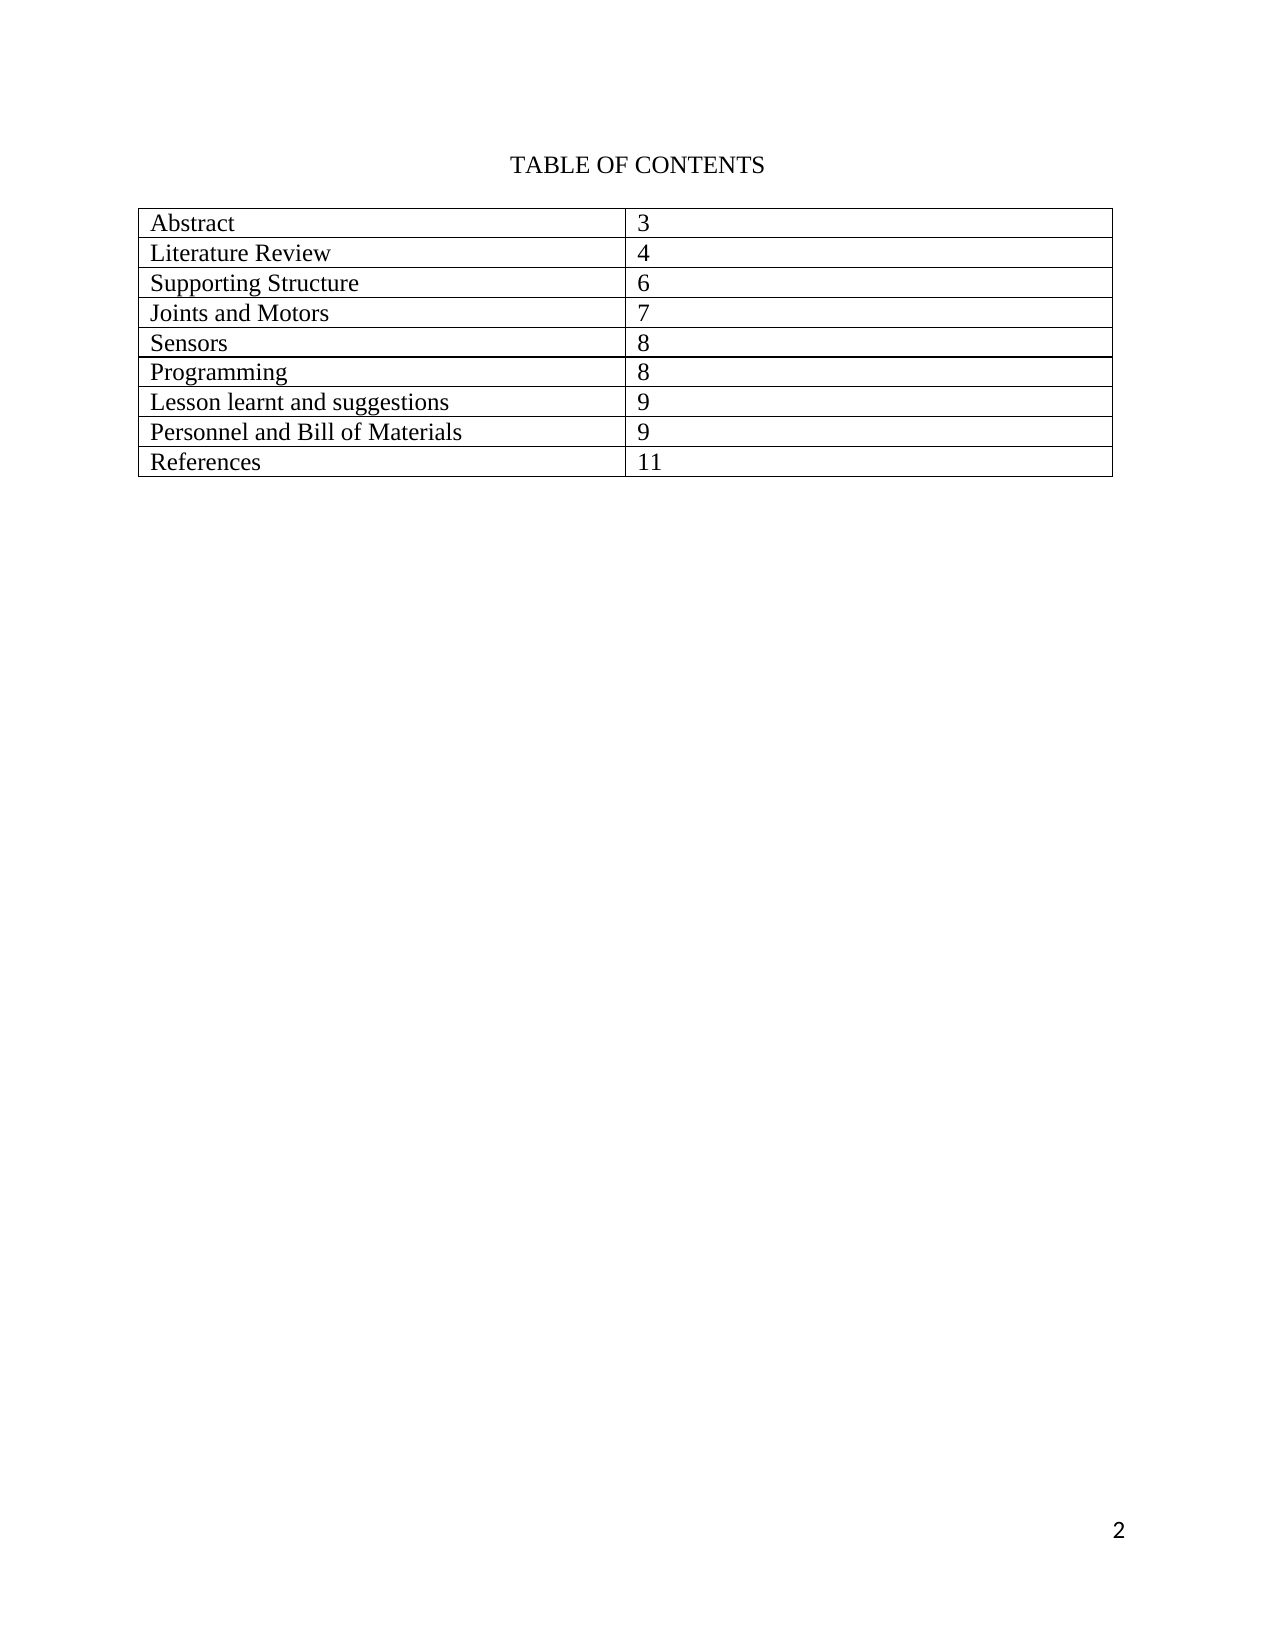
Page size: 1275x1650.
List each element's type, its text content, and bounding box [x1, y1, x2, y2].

table_cell Sensors [139, 328, 625, 356]
table_cell Joints and Motors [139, 298, 625, 327]
table_cell 6 [626, 268, 1112, 297]
table_cell References [139, 447, 625, 476]
table_cell 8 [626, 328, 1112, 356]
table_cell 4 [626, 238, 1112, 267]
table_cell Personnel and Bill of Materials [139, 417, 625, 446]
table_header Abstract [139, 209, 625, 237]
table_header 3 [626, 209, 1112, 237]
text TABLE OF CONTENTS [150, 150, 1125, 179]
table_cell 9 [626, 387, 1112, 416]
table_cell 8 [626, 358, 1112, 386]
table_cell 11 [626, 447, 1112, 476]
table_cell Supporting Structure [139, 268, 625, 297]
table_cell 9 [626, 417, 1112, 446]
table_cell Literature Review [139, 238, 625, 267]
table_cell Programming [139, 358, 625, 386]
table_cell 7 [626, 298, 1112, 327]
table_cell Lesson learnt and suggestions [139, 387, 625, 416]
